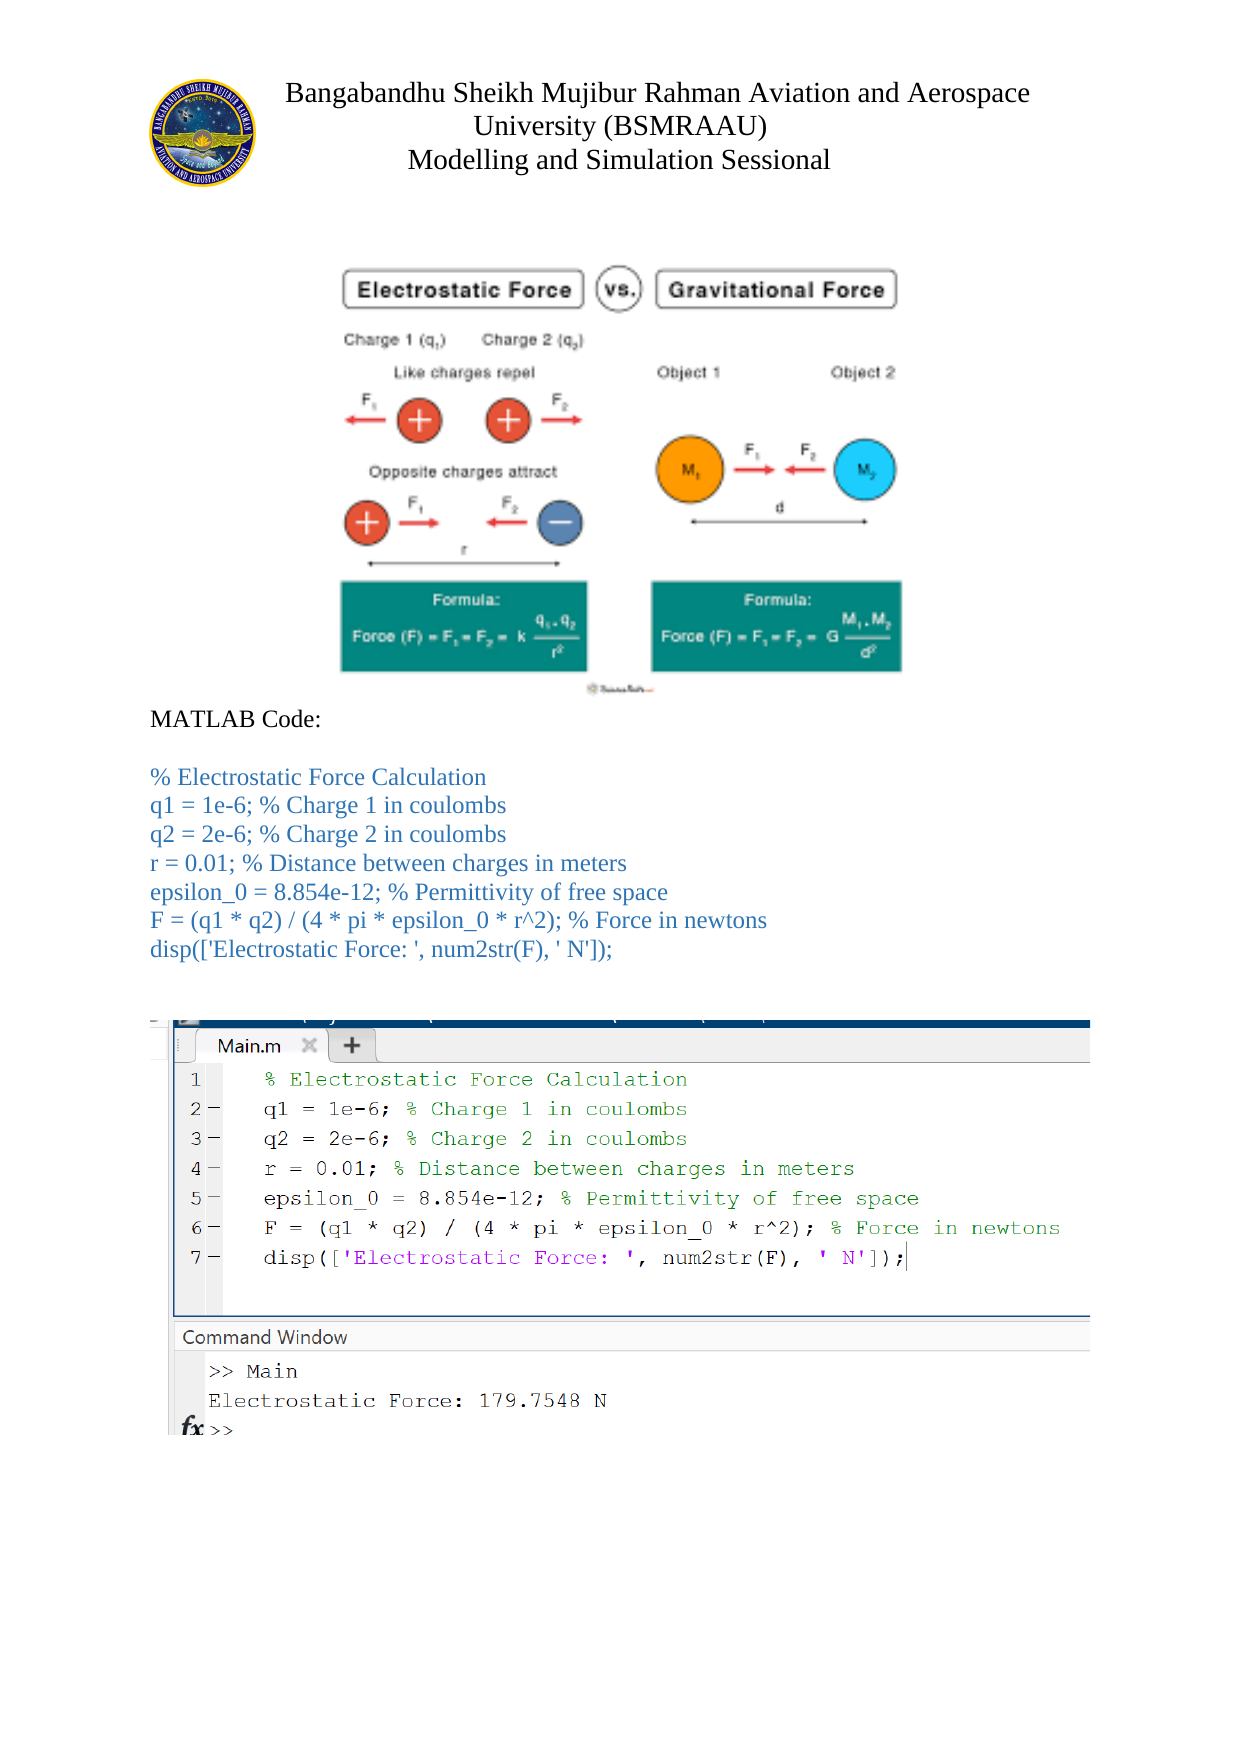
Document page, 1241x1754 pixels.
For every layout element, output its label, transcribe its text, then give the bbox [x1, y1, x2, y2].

text MATLAB Code: [150, 704, 1090, 733]
text epsilon_0 = 8.854e-12; % Permittivity of free space [150, 877, 1090, 905]
picture [149, 79, 256, 187]
text q2 = 2e-6; % Charge 2 in coulombs [150, 819, 1090, 848]
picture [327, 257, 914, 704]
text % Electrostatic Force Calculation [150, 762, 1090, 790]
text F = (q1 * q2) / (4 * pi * epsilon_0 * r^2); % Force in newtons [150, 905, 1090, 934]
text q1 = 1e-6; % Charge 1 in coulombs [150, 790, 1090, 819]
picture [150, 1020, 1091, 1435]
text r = 0.01; % Distance between charges in meters [150, 848, 1090, 877]
text disp(['Electrostatic Force: ', num2str(F), ' N']); [150, 934, 1090, 963]
